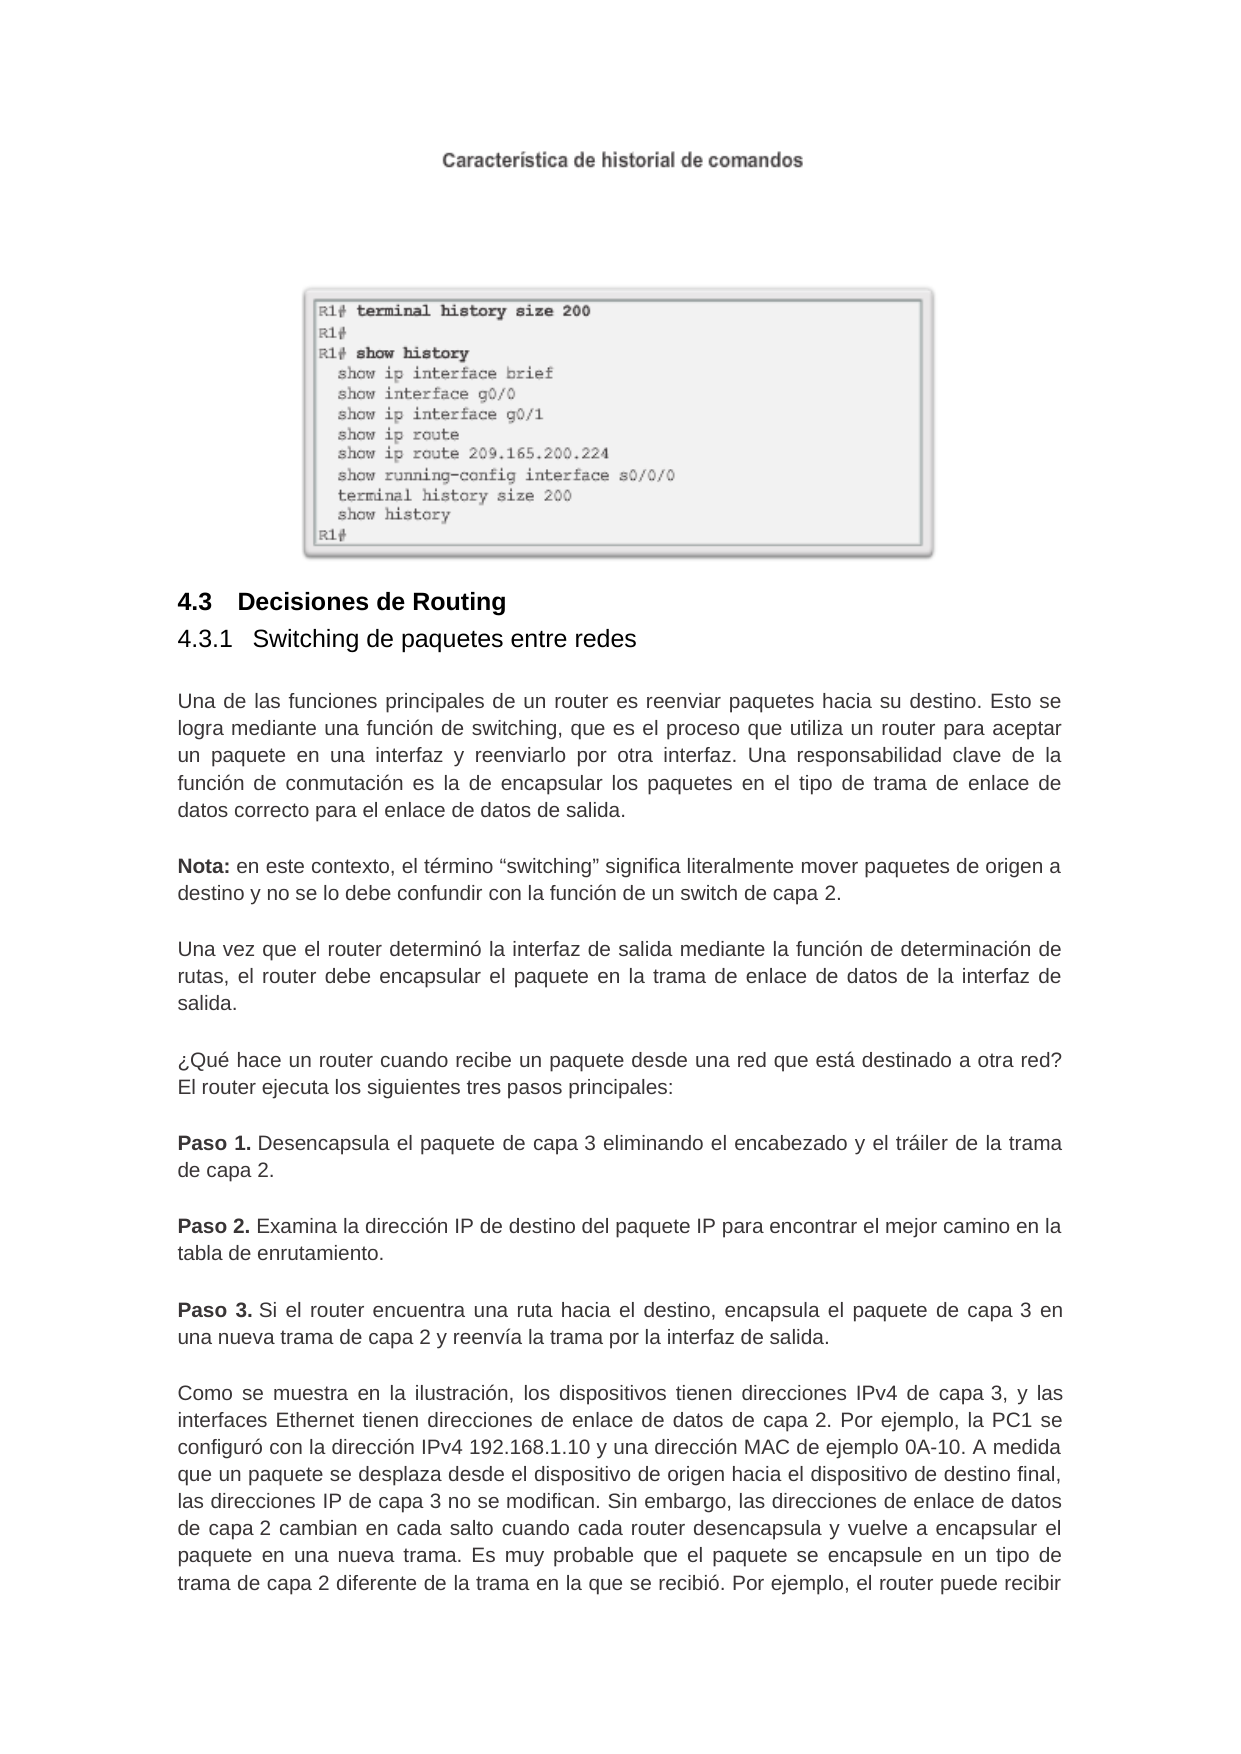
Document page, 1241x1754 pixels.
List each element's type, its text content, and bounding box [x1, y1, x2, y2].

text Una de las funciones principales de un router es reenviar paquetes hacia su destino. Esto se logra mediante una función de switching, que es el proceso que utiliza un router para aceptar un paquete en una interfaz y reenviarlo por otra interfaz. Una responsabilidad clave de la función de conmutación es la de encapsular los paquetes en el tipo de trama de enlace de datos correcto para el enlace de datos de salida. [177, 686, 1063, 821]
text ¿Qué hace un router cuando recibe un paquete desde una red que está destinado a otra red? El router ejecuta los siguientes tres pasos principales: [177, 1044, 1063, 1098]
text Paso 2. Examina la dirección IP de destino del paquete IP para encontrar el mejor camino en la tabla de enrutamiento. [177, 1211, 1063, 1265]
text Nota: en este contexto, el término “switching” significa literalmente mover paquetes de origen a destino y no se lo debe confundir con la función de un switch de capa 2. [177, 851, 1063, 905]
subtitle Switching de paquetes entre redes [177, 624, 1063, 653]
text Una vez que el router determinó la interfaz de salida mediante la función de determinación de rutas, el router debe encapsular el paquete en la trama de enlace de datos de la interfaz de salida. [177, 934, 1063, 1015]
picture [301, 147, 939, 562]
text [177, 1378, 1063, 1594]
text Paso 3. Si el router encuentra una ruta hacia el destino, encapsula el paquete de capa 3 en una nueva trama de capa 2 y reenvía la trama por la interfaz de salida. [177, 1294, 1063, 1348]
text Paso 1. Desencapsula el paquete de capa 3 eliminando el encabezado y el tráiler de la trama de capa 2. [177, 1128, 1063, 1182]
subtitle Decisiones de Routing [177, 587, 1063, 615]
